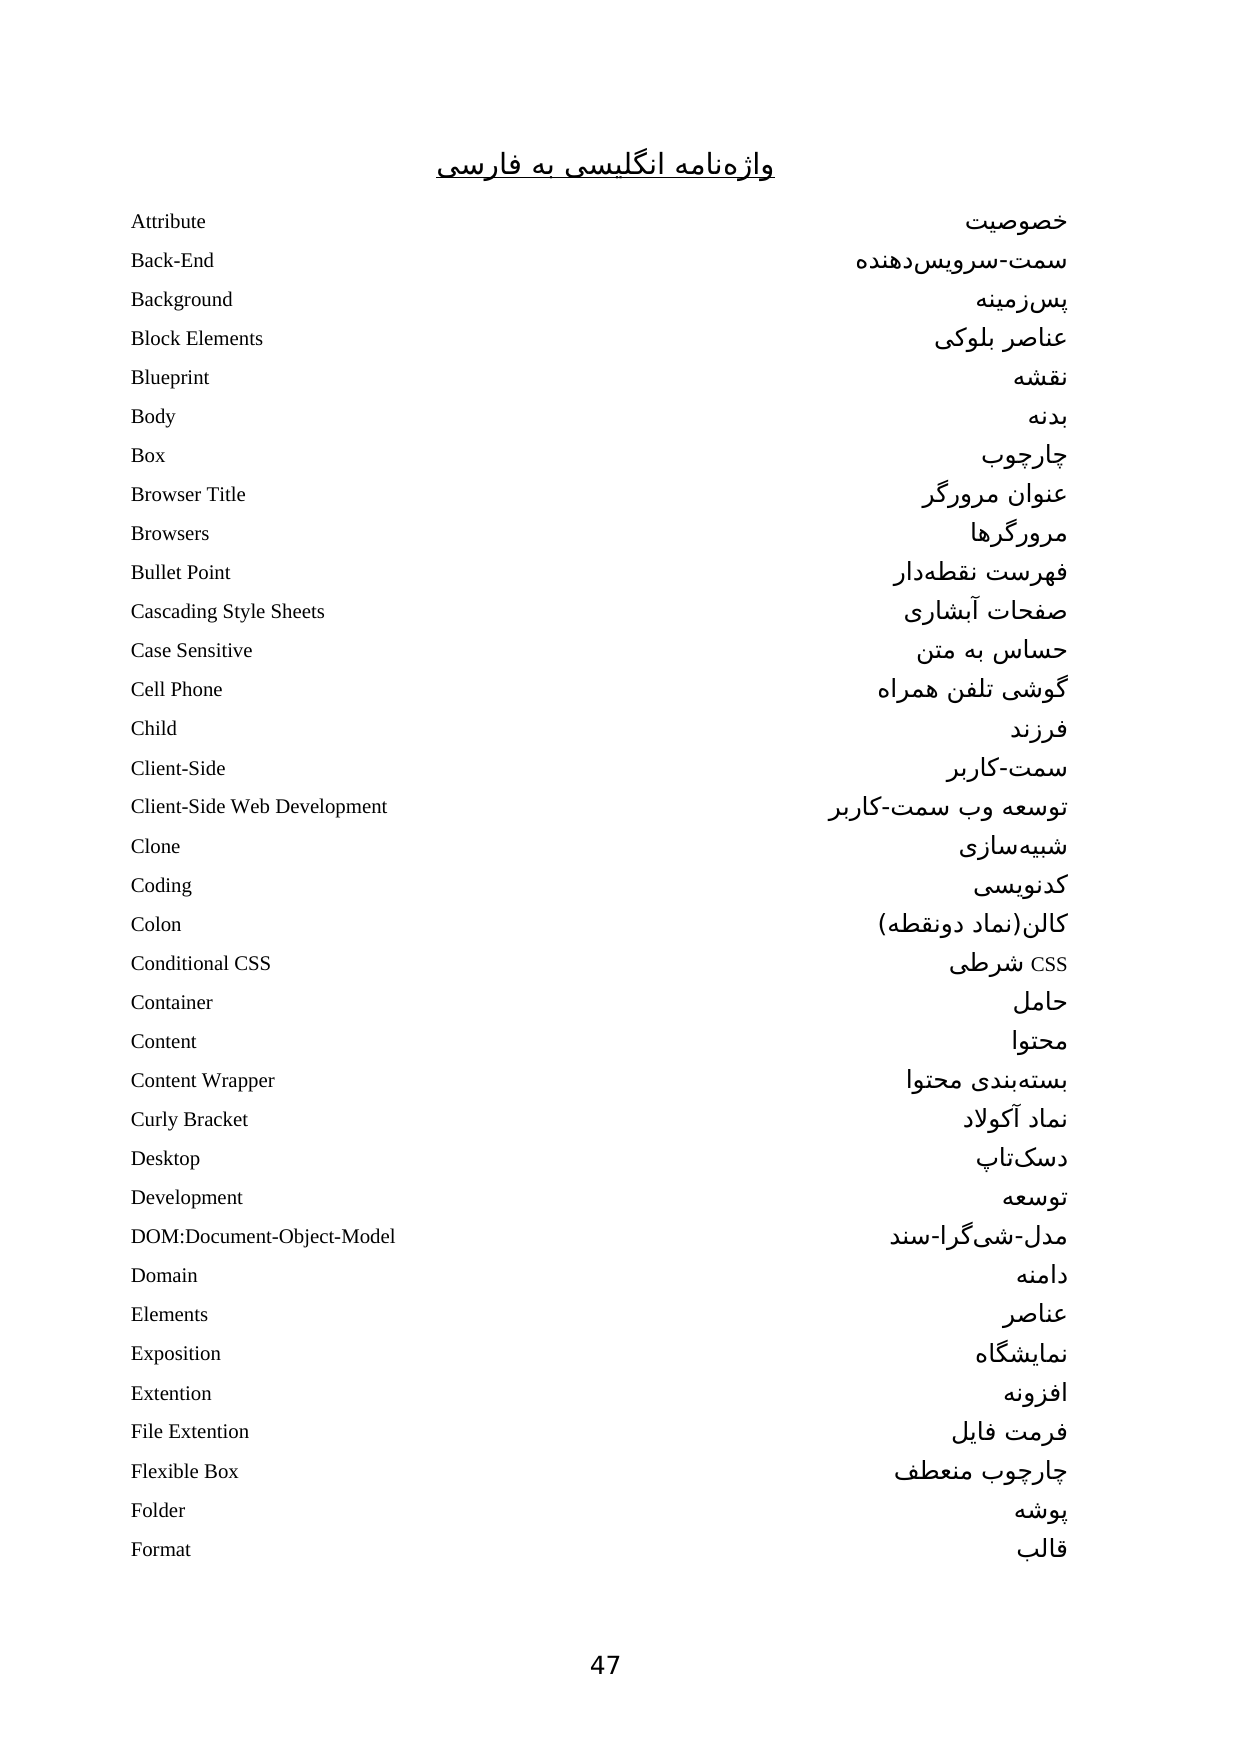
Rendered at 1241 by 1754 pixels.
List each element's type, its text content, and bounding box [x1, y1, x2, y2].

table_cell Box [119, 435, 592, 474]
table_cell شبیه‌سازی [592, 826, 1079, 865]
table_cell Exposition [119, 1334, 592, 1373]
table_cell Coding [119, 865, 592, 904]
table_cell Browsers [119, 514, 592, 553]
table_cell فرزند [592, 709, 1079, 748]
table_cell پس‌زمینه [592, 279, 1079, 318]
table_cell بدنه [592, 396, 1079, 435]
table_cell سمت-سرویس‌دهنده [592, 240, 1079, 279]
table_cell Content [119, 1021, 592, 1060]
table_cell فرمت فایل [592, 1412, 1079, 1451]
table_cell چارچوب [592, 435, 1079, 474]
table_cell Block Elements [119, 318, 592, 357]
table_cell کالن(نماد دو‌نقطه) [592, 904, 1079, 943]
table_cell Client-Side Web Development [119, 787, 592, 826]
table_cell دامنه [592, 1256, 1079, 1295]
table_cell DOM:Document-Object-Model [119, 1217, 592, 1256]
table_header خصوصیت [592, 201, 1079, 240]
table_cell Domain [119, 1256, 592, 1295]
table_cell Case Sensitive [119, 631, 592, 670]
table_cell Extention [119, 1373, 592, 1412]
table_cell محتوا [592, 1021, 1079, 1060]
table_cell Body [119, 396, 592, 435]
text واژه‌نامه انگلیسی به فارسی [148, 148, 1063, 182]
table_cell Blueprint [119, 357, 592, 396]
table_cell قالب [592, 1529, 1079, 1568]
table_cell عناصر [592, 1295, 1079, 1334]
table_cell Flexible Box [119, 1451, 592, 1490]
table_cell گوشی تلفن همراه [592, 670, 1079, 709]
table_cell Bullet Point [119, 553, 592, 592]
table_cell Content Wrapper [119, 1060, 592, 1099]
table_cell Container [119, 982, 592, 1021]
table_cell Browser Title [119, 475, 592, 513]
table_cell مدل-شی‌گرا-سند [592, 1217, 1079, 1256]
table_cell چارچوب منعطف [592, 1451, 1079, 1490]
table_cell Elements [119, 1295, 592, 1334]
table_cell نماد آکولاد [592, 1100, 1079, 1138]
table_cell بسته‌بندی محتوا [592, 1060, 1079, 1099]
table_cell صفحات آبشاری [592, 592, 1079, 631]
table_cell Conditional CSS [119, 943, 592, 982]
table_cell Background [119, 279, 592, 318]
table_cell Folder [119, 1490, 592, 1529]
table_cell توسعه [592, 1178, 1079, 1217]
table_cell مرورگرها [592, 514, 1079, 553]
table_cell Cell Phone [119, 670, 592, 709]
table_cell پوشه [592, 1490, 1079, 1529]
table_cell Development [119, 1178, 592, 1217]
table_cell افزونه [592, 1373, 1079, 1412]
table_cell Client-Side [119, 748, 592, 787]
table_cell Clone [119, 826, 592, 865]
table_cell دسک‌تاپ [592, 1139, 1079, 1178]
table_cell Cascading Style Sheets [119, 592, 592, 631]
table_cell نقشه [592, 357, 1079, 396]
table_cell نمایشگاه [592, 1334, 1079, 1373]
table_cell توسعه وب سمت-کاربر [592, 787, 1079, 826]
table_cell حامل [592, 982, 1079, 1021]
table_cell عنوان مرورگر [592, 475, 1079, 513]
table_cell حساس‌ به متن [592, 631, 1079, 670]
table_cell کدنویسی [592, 865, 1079, 904]
table_cell سمت-کاربر [592, 748, 1079, 787]
table_cell فهرست نقطه‌دار [592, 553, 1079, 592]
table_cell Desktop [119, 1139, 592, 1178]
table_cell Back-End [119, 240, 592, 279]
table_cell CSS شرطی [592, 943, 1079, 982]
table_cell Colon [119, 904, 592, 943]
table_cell Format [119, 1529, 592, 1568]
table_cell عناصر بلوکی [592, 318, 1079, 357]
table_cell Child [119, 709, 592, 748]
table_cell Curly Bracket [119, 1100, 592, 1138]
table_header Attribute [119, 201, 592, 240]
table_cell File Extention [119, 1412, 592, 1451]
